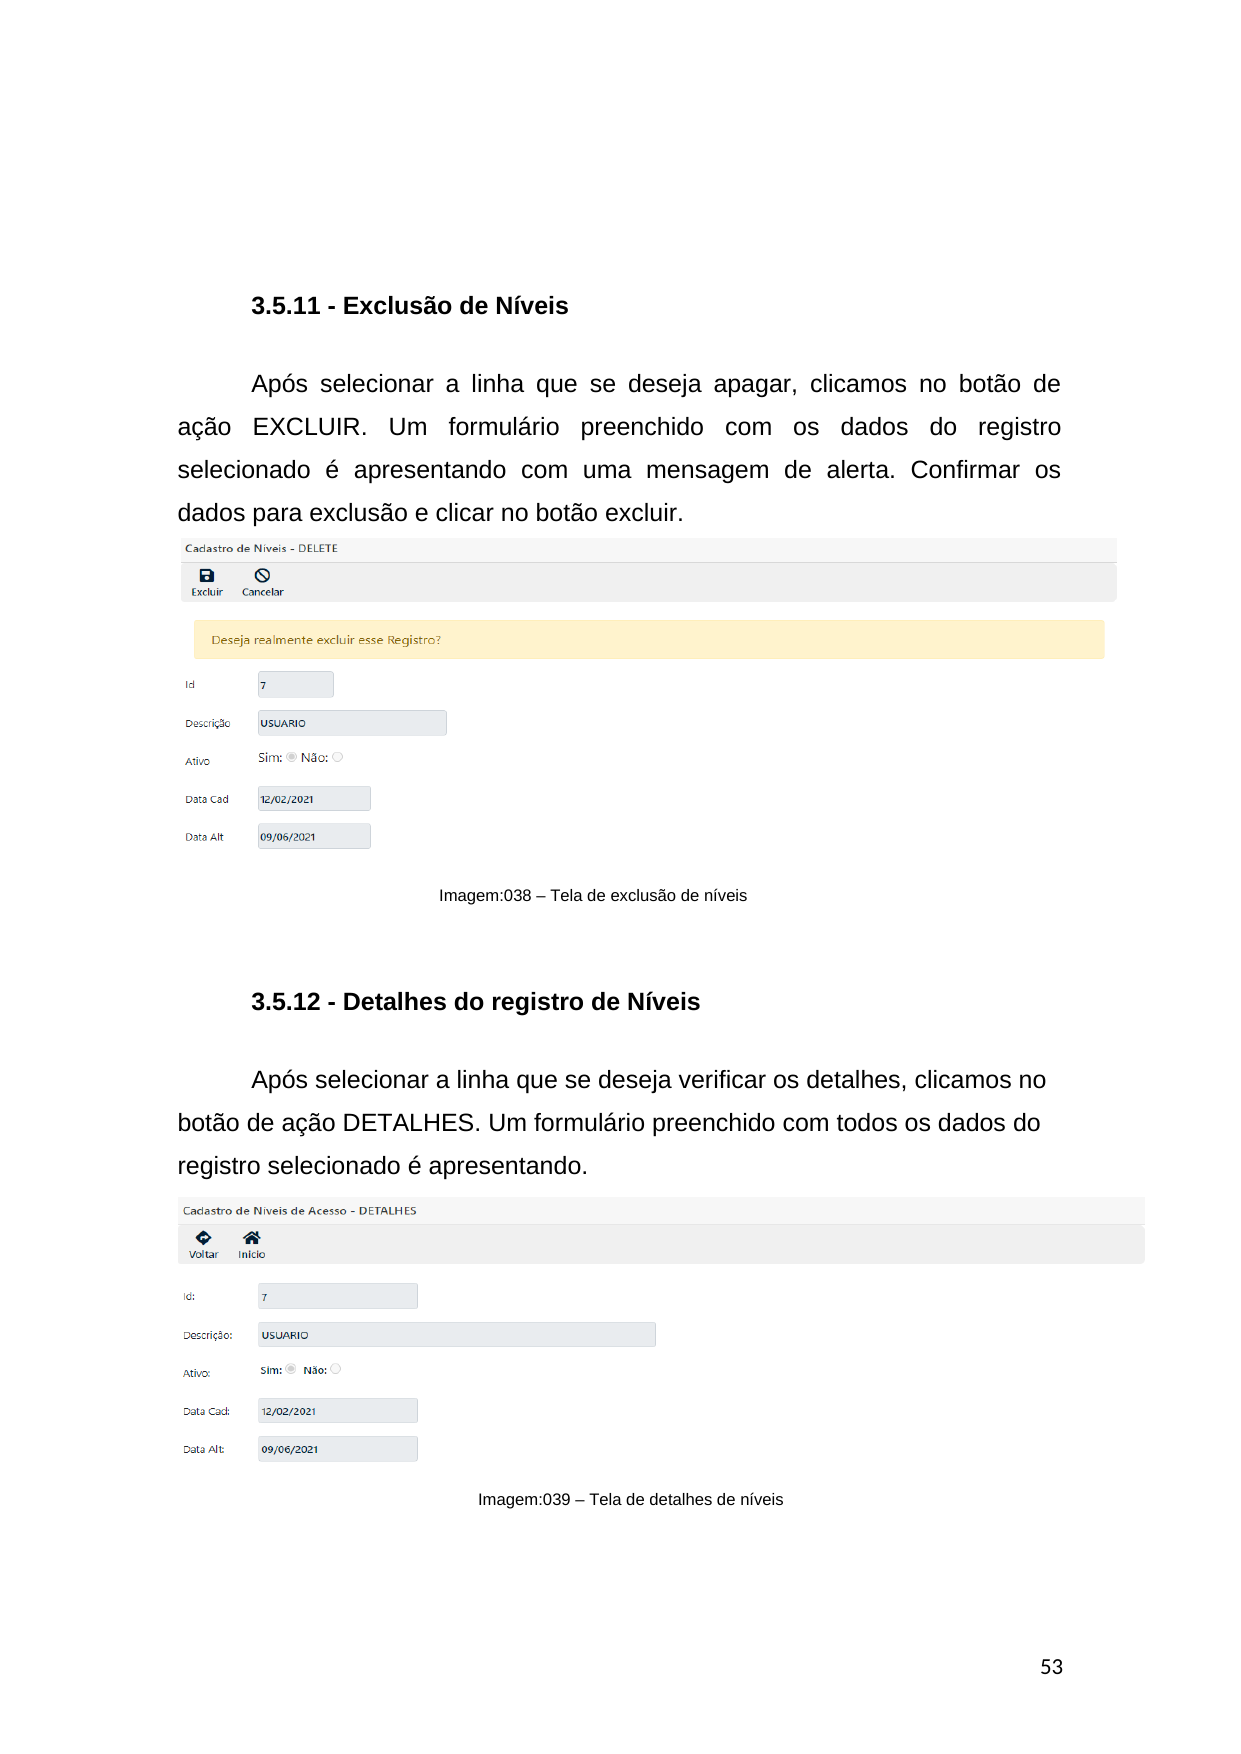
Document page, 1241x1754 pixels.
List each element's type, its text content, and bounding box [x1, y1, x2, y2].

picture [179, 538, 1139, 871]
text Após selecionar a linha que se deseja verificar os detalhes, clicamos no botão de ação DETALHES. Um formulário preenchido com todos os dados do registro selecionado é apresentando. [177, 1065, 1063, 1180]
subtitle 3.5.11 - Exclusão de Níveis [177, 291, 1063, 319]
picture [178, 1197, 1160, 1482]
text Após selecionar a linha que se deseja apagar, clicamos no botão de ação EXCLUIR. Um formulário preenchido com os dados do registro selecionado é apresentando com uma mensagem de alerta. Confirmar os dados para exclusão e clicar no botão excluir. [177, 369, 1063, 527]
subtitle 3.5.12 - Detalhes do registro de Níveis [177, 987, 1063, 1016]
